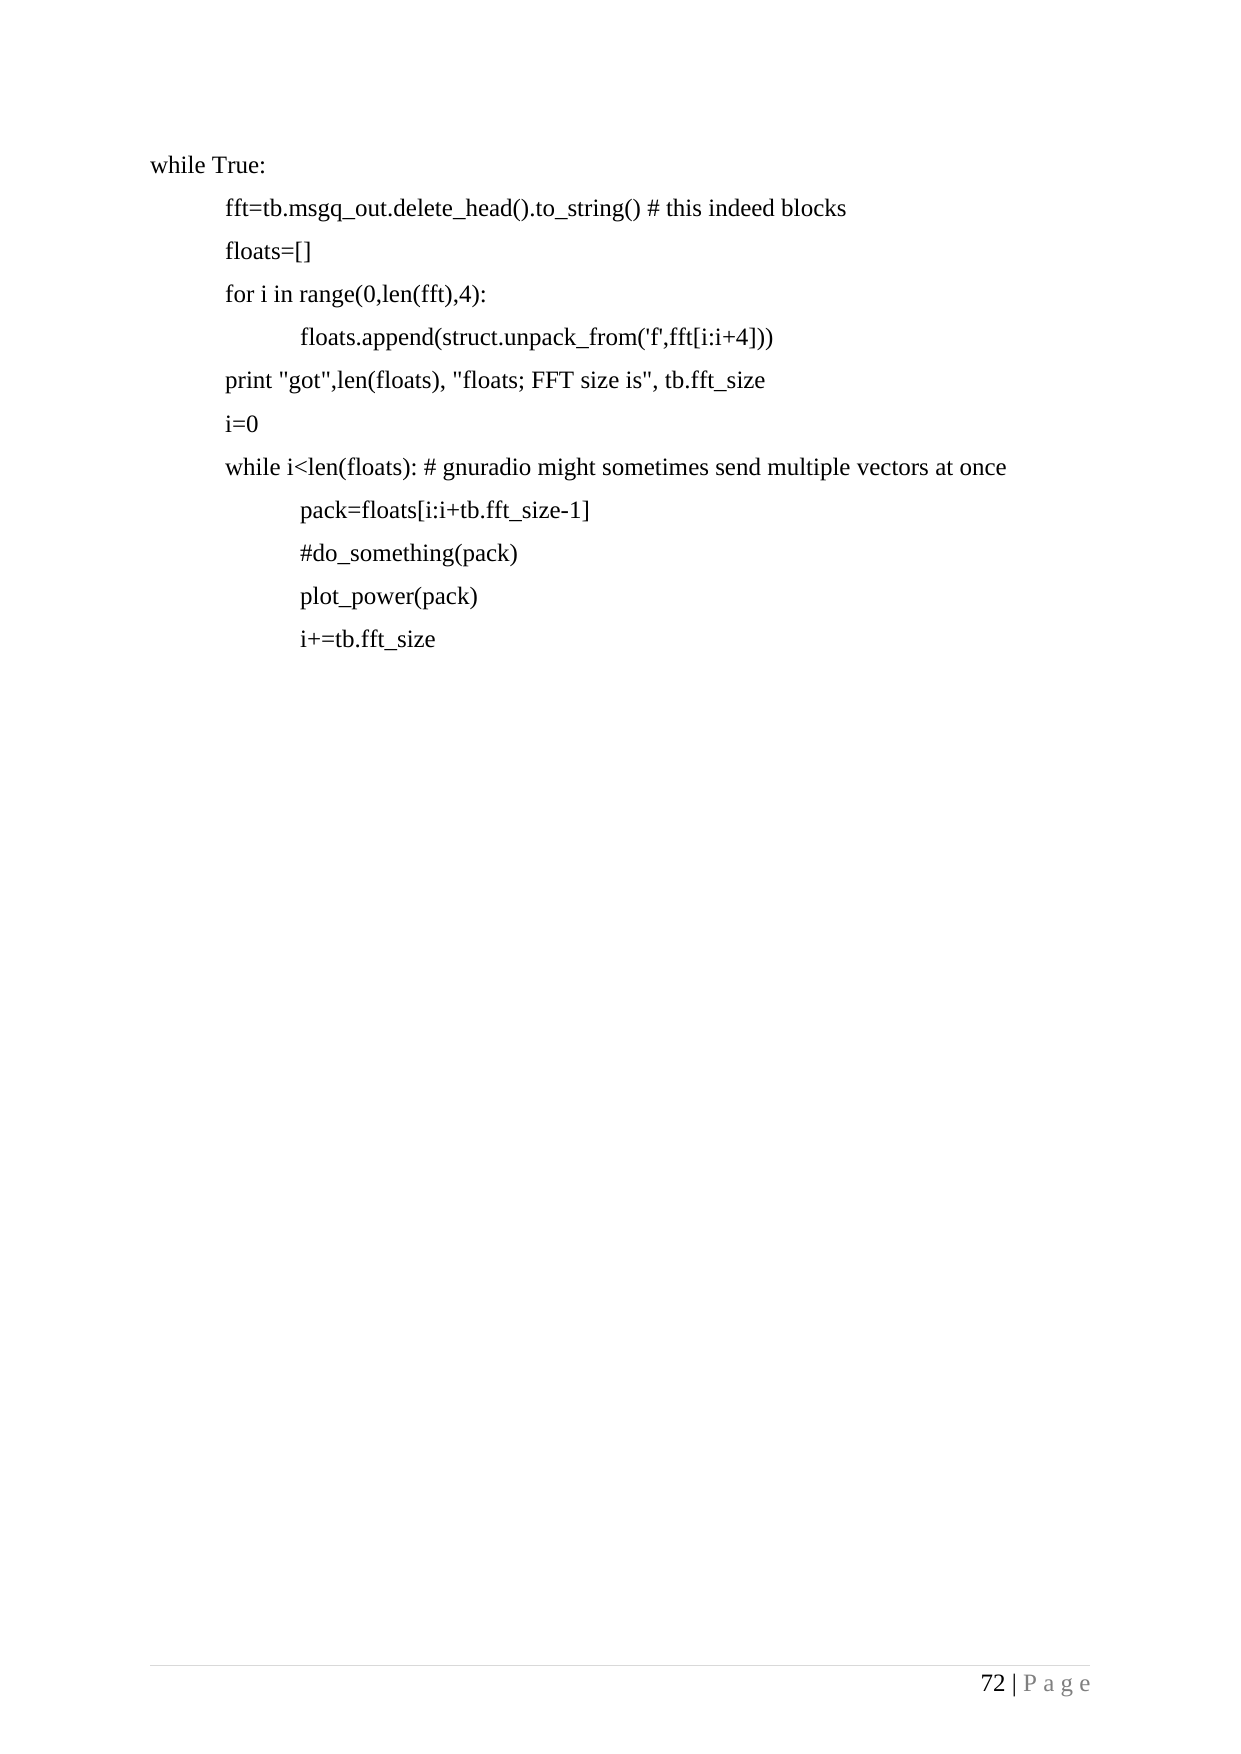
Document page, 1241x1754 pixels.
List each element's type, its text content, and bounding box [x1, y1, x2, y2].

text fft=tb.msgq_out.delete_head().to_string() # this indeed blocks [150, 193, 1090, 222]
text i=0 [150, 409, 1090, 437]
text print "got",len(floats), "floats; FFT size is", tb.fft_size [150, 366, 1090, 394]
text plot_power(pack) [150, 581, 1090, 610]
text for i in range(0,len(fft),4): [150, 279, 1090, 308]
text #do_something(pack) [150, 538, 1090, 567]
text while i<len(floats): # gnuradio might sometimes send multiple vectors at once [150, 452, 1090, 481]
text floats=[] [150, 236, 1090, 265]
text while True: [150, 150, 1090, 179]
text floats.append(struct.unpack_from('f',fft[i:i+4])) [150, 322, 1090, 351]
text pack=floats[i:i+tb.fft_size-1] [150, 495, 1090, 524]
text i+=tb.fft_size [150, 624, 1090, 653]
